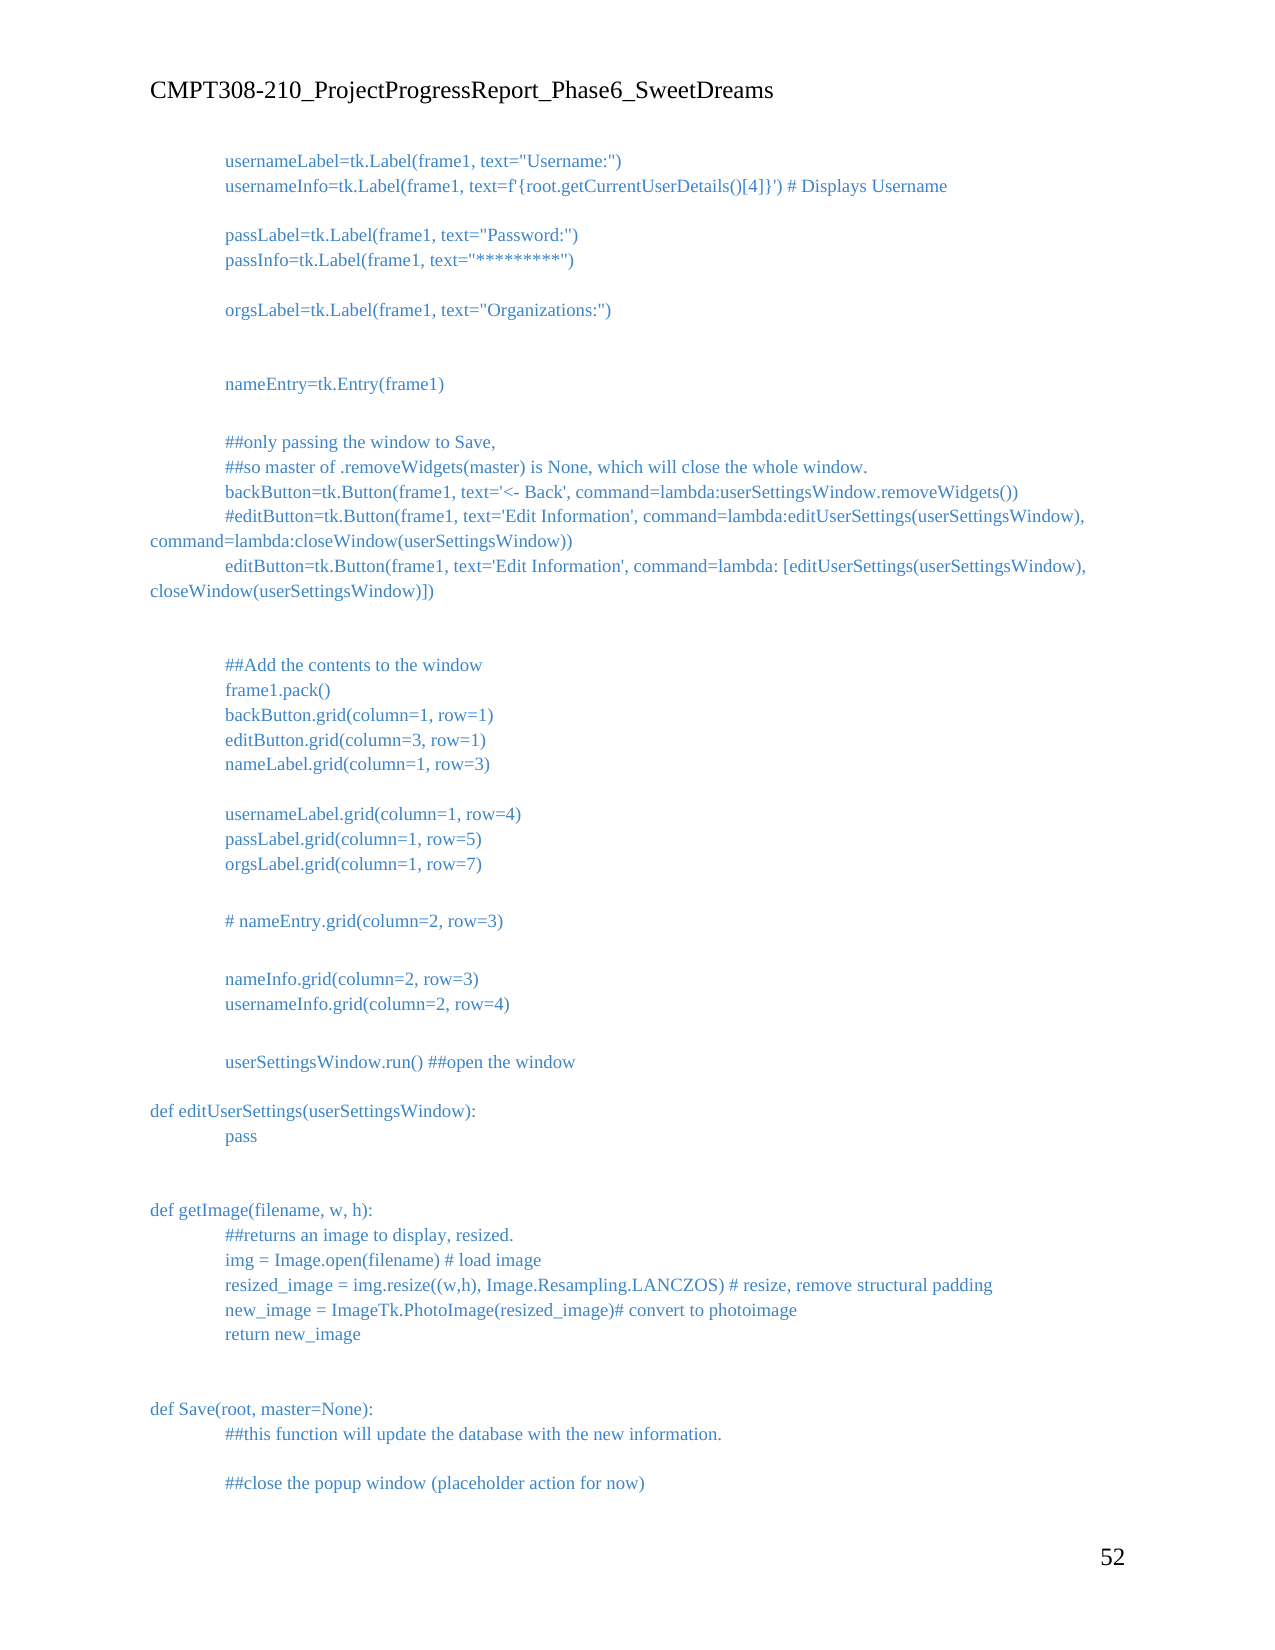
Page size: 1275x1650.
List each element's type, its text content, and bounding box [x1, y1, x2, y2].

text ##only passing the window to Save, [150, 431, 1125, 452]
text img = Image.open(filename) # load image [150, 1249, 1125, 1271]
text passLabel.grid(column=1, row=5) [150, 828, 1125, 849]
text editButton=tk.Button(frame1, text='Edit Information', command=lambda: [editUserSettings(userSettingsWindow), closeWindow(userSettingsWindow)]) [150, 555, 1125, 601]
text ##close the popup window (placeholder action for now) [150, 1472, 1125, 1494]
text new_image = ImageTk.PhotoImage(resized_image)# convert to photoimage [150, 1298, 1125, 1320]
text orgsLabel=tk.Label(frame1, text="Organizations:") [150, 299, 1125, 320]
text nameLabel.grid(column=1, row=3) [150, 753, 1125, 775]
text backButton=tk.Button(frame1, text='<- Back', command=lambda:userSettingsWindow.removeWidgets()) [150, 481, 1125, 502]
text ##this function will update the database with the new information. [150, 1422, 1125, 1444]
text ##returns an image to display, resized. [150, 1224, 1125, 1246]
text nameEntry=tk.Entry(frame1) [150, 373, 1125, 395]
text usernameLabel.grid(column=1, row=4) [150, 803, 1125, 824]
text #editButton=tk.Button(frame1, text='Edit Information', command=lambda:editUserSettings(userSettingsWindow), command=lambda:closeWindow(userSettingsWindow)) [150, 505, 1125, 552]
text def editUserSettings(userSettingsWindow): [150, 1100, 1125, 1122]
text editButton.grid(column=3, row=1) [150, 728, 1125, 750]
text pass [150, 1125, 1125, 1147]
text backButton.grid(column=1, row=1) [150, 704, 1125, 725]
text return new_image [150, 1323, 1125, 1345]
text ##Add the contents to the window [150, 654, 1125, 676]
text ##so master of .removeWidgets(master) is None, which will close the whole window. [150, 456, 1125, 477]
text # nameEntry.grid(column=2, row=3) [150, 910, 1125, 932]
text passInfo=tk.Label(frame1, text="*********") [150, 249, 1125, 271]
text resized_image = img.resize((w,h), Image.Resampling.LANCZOS) # resize, remove structural padding [150, 1274, 1125, 1295]
text orgsLabel.grid(column=1, row=7) [150, 852, 1125, 874]
text passLabel=tk.Label(frame1, text="Password:") [150, 224, 1125, 246]
text usernameLabel=tk.Label(frame1, text="Username:") [150, 150, 1125, 172]
text usernameInfo.grid(column=2, row=4) [150, 993, 1125, 1014]
text userSettingsWindow.run() ##open the window [150, 1051, 1125, 1072]
text frame1.pack() [150, 679, 1125, 700]
text nameInfo.grid(column=2, row=3) [150, 968, 1125, 989]
text usernameInfo=tk.Label(frame1, text=f'{root.getCurrentUserDetails()[4]}') # Displays Username [150, 175, 1125, 196]
text def Save(root, master=None): [150, 1398, 1125, 1419]
text def getImage(filename, w, h): [150, 1199, 1125, 1221]
